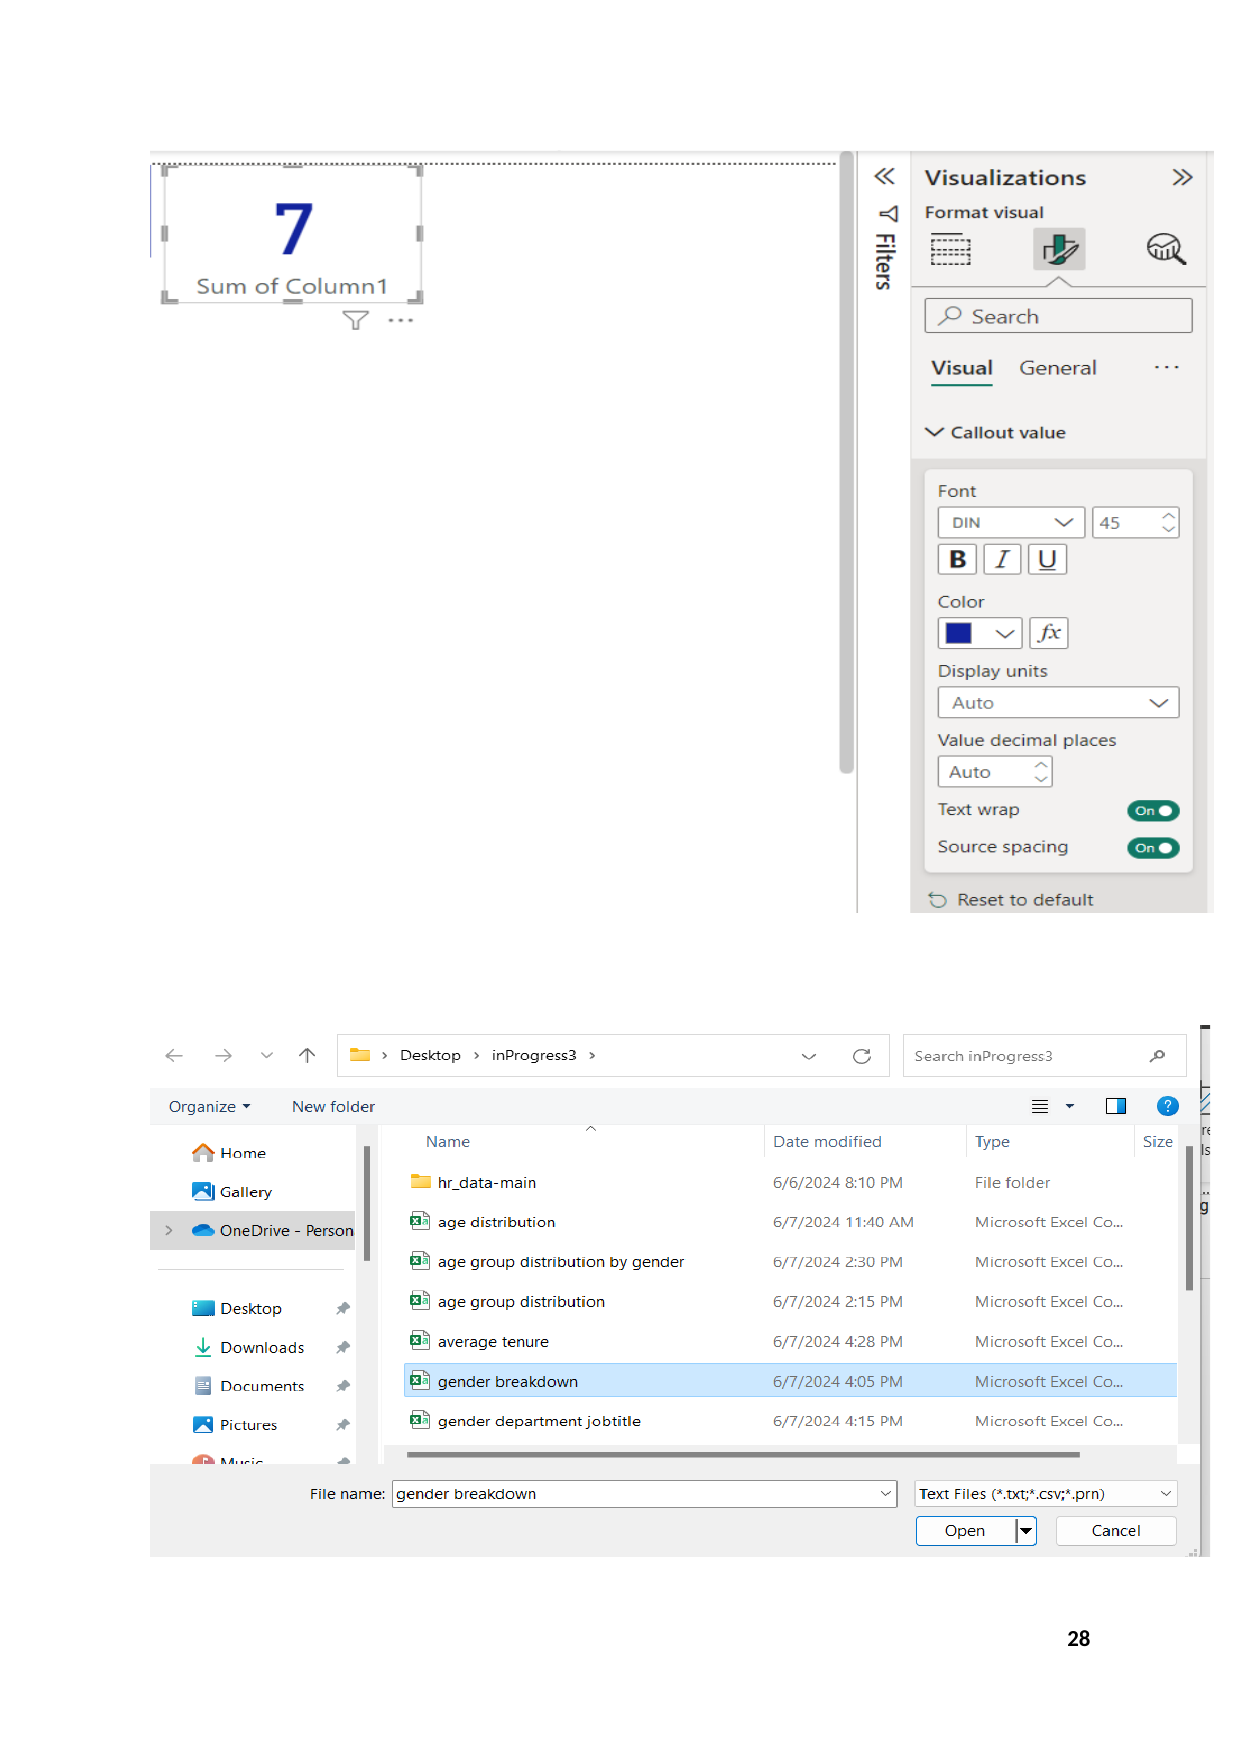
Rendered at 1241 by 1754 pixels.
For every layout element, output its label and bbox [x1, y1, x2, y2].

picture [150, 150, 1214, 913]
picture [150, 1025, 1210, 1557]
